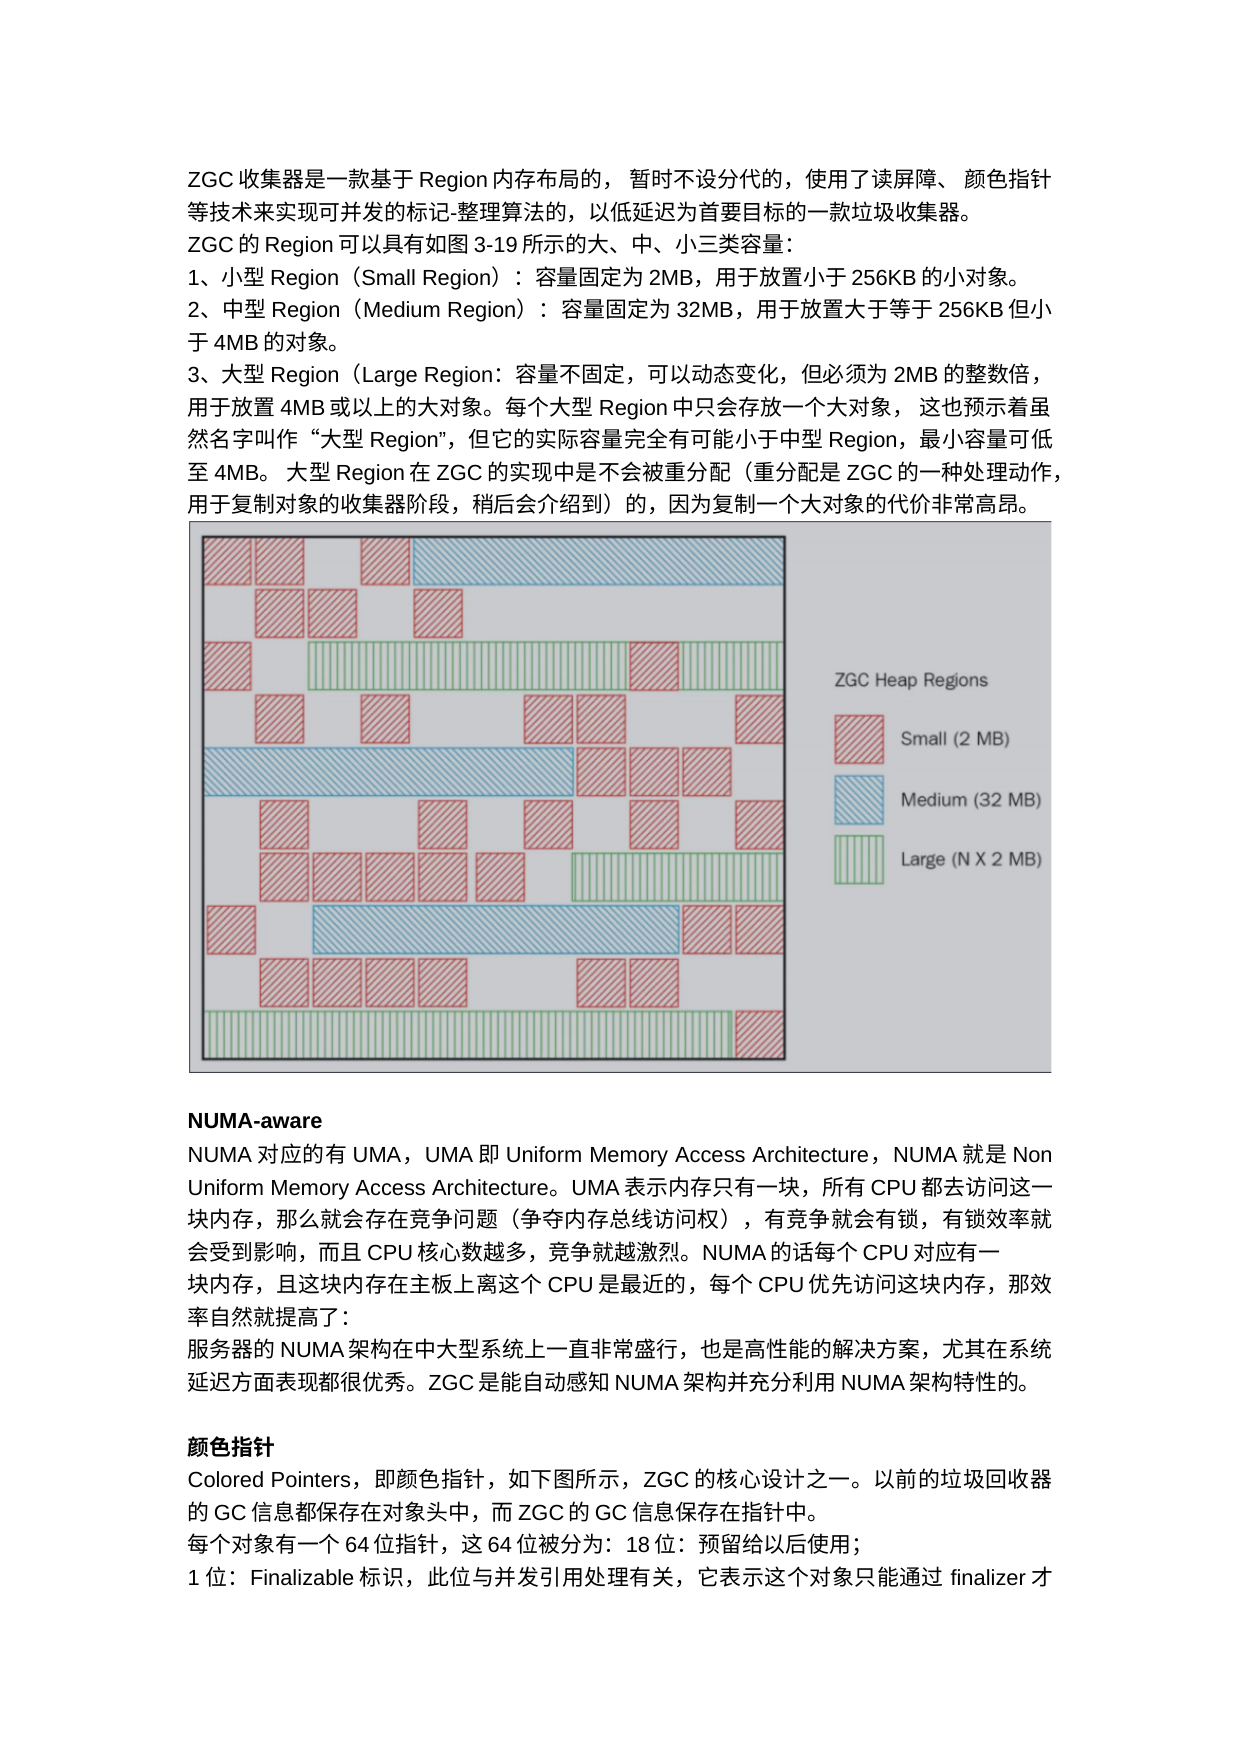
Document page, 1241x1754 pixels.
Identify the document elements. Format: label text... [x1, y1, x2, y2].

text 服务器的NUMA架构在中大型系统上一直非常盛行，也是高性能的解决方案，尤其在系统延迟方面表现都很优秀。ZGC是能自动感知NUMA架构并充分利用NUMA架构特性的。 [187, 1332, 1053, 1397]
list 2、中型Region（Medium Region）：容量固定为32MB，用于放置大于等于256KB但小于4MB的对象。 [187, 292, 1053, 357]
picture [187, 519, 1052, 1073]
list 小型Region（Small Region）：容量固定为2MB，用于放置小于256KB的小对象。 [187, 259, 1053, 292]
text 颜色指针 [187, 1429, 1053, 1462]
text ZGC收集器是一款基于Region内存布局的， 暂时不设分代的，使用了读屏障、 颜色指针等技术来实现可并发的标记-整理算法的，以低延迟为首要目标的一款垃圾收集器。 [187, 162, 1053, 227]
text NUMA对应的有UMA，UMA即Uniform Memory Access Architecture，NUMA就是Non Uniform Memory Access Architecture。UMA表示内存只有一块，所有CPU都去访问这一块内存，那么就会存在竞争问题（争夺内存总线访问权），有竞争就会有锁，有锁效率就会受到影响，而且CPU核心数越多，竞争就越激烈。NUMA的话每个CPU对应有一 [187, 1137, 1053, 1267]
text Colored Pointers，即颜色指针，如下图所示，ZGC的核心设计之一。以前的垃圾回收器的GC信息都保存在对象头中，而ZGC的GC信息保存在指针中。 [187, 1462, 1053, 1527]
text 3、大型Region（Large Region：容量不固定，可以动态变化，但必须为2MB的整数倍，用于放置4MB或以上的大对象。每个大型Region中只会存放一个大对象， 这也预示着虽然名字叫作“大型Region”，但它的实际容量完全有可能小于中型Region，最小容量可低至4MB。 大型Region在ZGC的实现中是不会被重分配（重分配是ZGC的一种处理动作，用于复制对象的收集器阶段，稍后会介绍到）的，因为复制一个大对象的代价非常高昂。 [187, 357, 1053, 519]
text ZGC的Region可以具有如图3-19所示的大、中、小三类容量： [187, 227, 1053, 259]
text NUMA-aware [187, 1104, 1053, 1137]
text 块内存，且这块内存在主板上离这个CPU是最近的，每个CPU优先访问这块内存，那效率自然就提高了： [187, 1267, 1053, 1332]
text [187, 1559, 1053, 1592]
text 每个对象有一个64位指针，这64位被分为：18位：预留给以后使用； [187, 1527, 1053, 1559]
